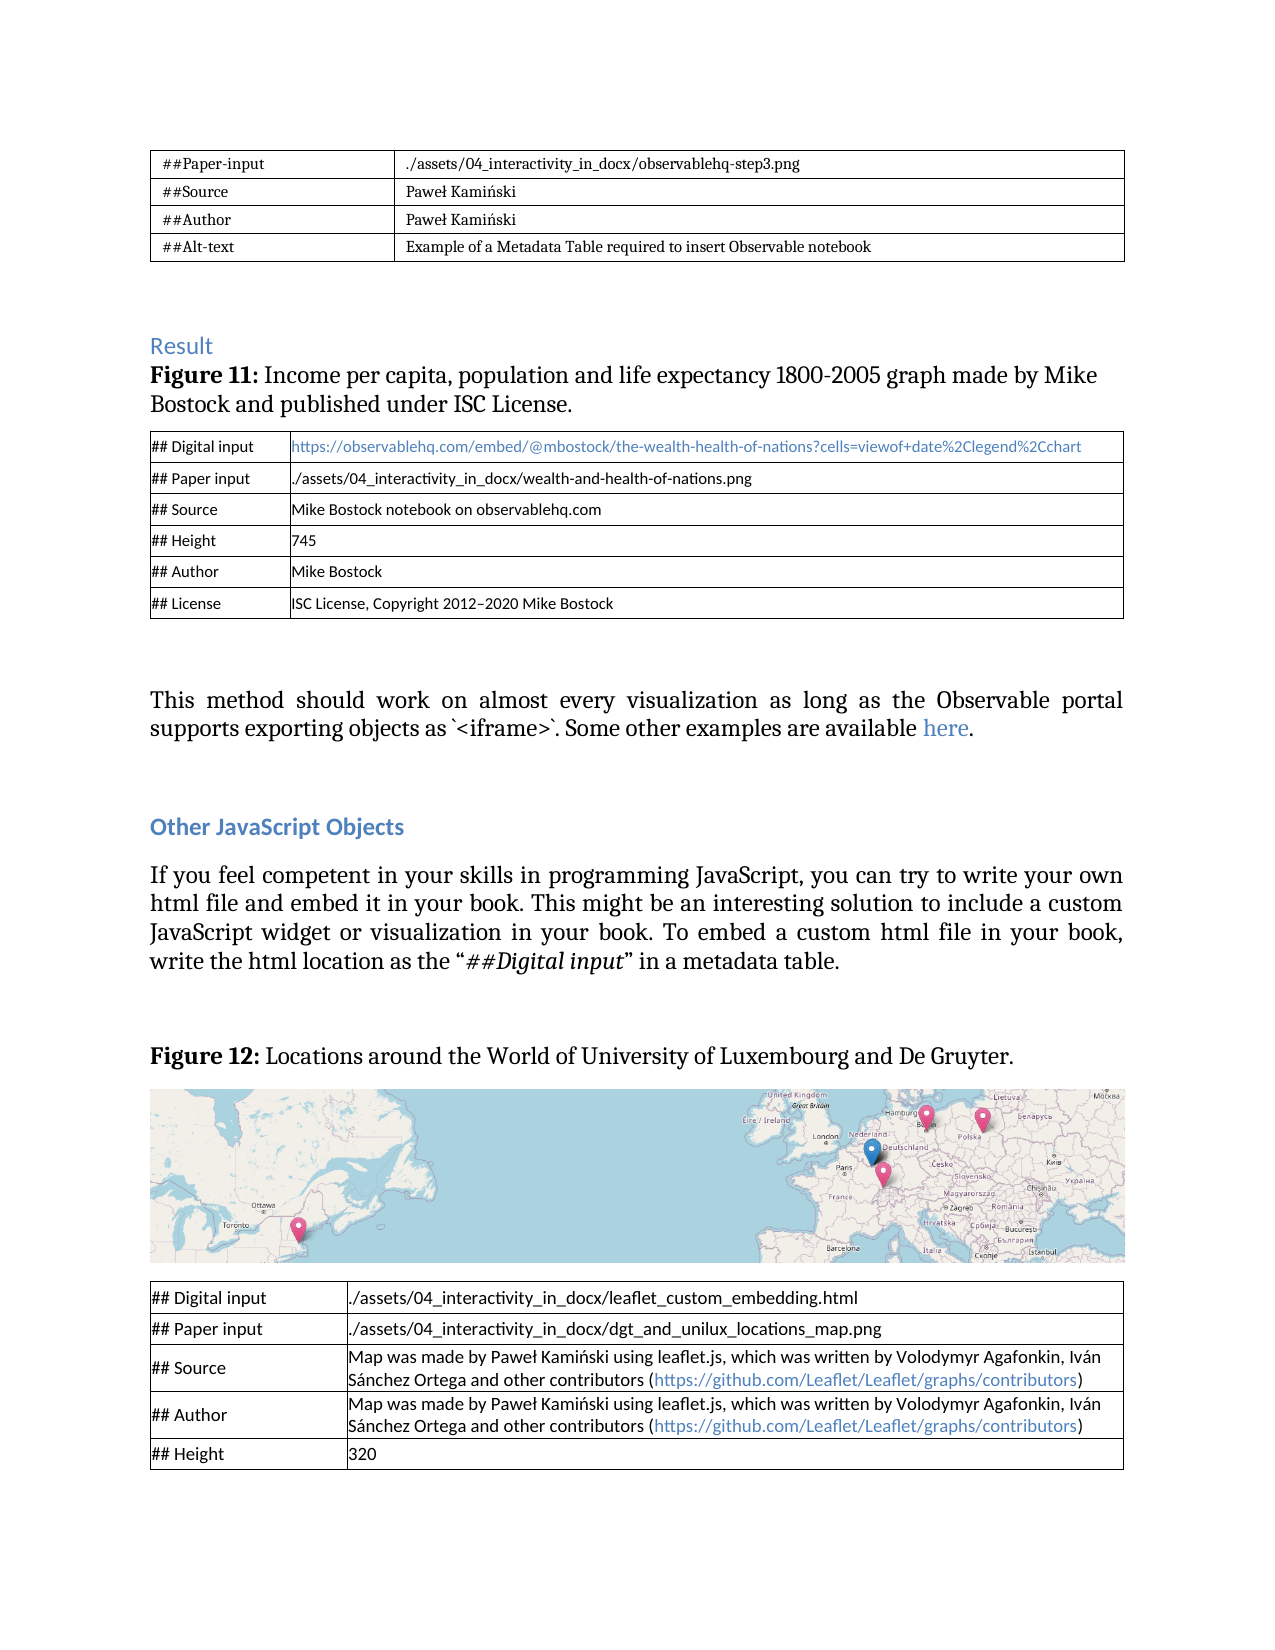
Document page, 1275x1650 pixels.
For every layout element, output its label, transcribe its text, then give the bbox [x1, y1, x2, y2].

table_cell ISC License, Copyright 2012–2020 Mike Bostock [291, 588, 1123, 618]
table_cell Paweł Kamiński [395, 206, 1124, 233]
table_header ## Digital input [151, 1282, 347, 1312]
text This method should work on almost every visualization as long as the Observable portal supports exporting objects as `<iframe>`. Some other examples are available here. [150, 686, 1125, 743]
table_cell ## Paper input [151, 1314, 347, 1344]
table_header https://observablehq.com/embed/@mbostock/the-wealth-health-of-nations?cells=viewof+date%2Clegend%2Cchart [291, 432, 1123, 462]
table_cell Map was made by Paweł Kamiński using leaflet.js, which was written by Volodymyr Agafonkin, Iván Sánchez Ortega and other contributors (https://github.com/Leaflet/Leaflet/graphs/contributors) [348, 1392, 1123, 1437]
table_cell ## Source [151, 494, 290, 524]
text Figure 11: Income per capita, population and life expectancy 1800-2005 graph made by Mike Bostock and published under ISC License. [150, 361, 1125, 418]
table_cell ## Source [151, 1345, 347, 1391]
text If you feel competent in your skills in programming JavaScript, you can try to write your own html file and embed it in your book. This might be an interesting solution to include a custom JavaScript widget or visualization in your book. To embed a custom html file in your book, write the html location as the “##Digital input” in a metadata table. [150, 861, 1125, 976]
table_cell ./assets/04_interactivity_in_docx/observablehq-step3.png [395, 151, 1124, 178]
table_header ## Digital input [151, 432, 290, 462]
table_cell Paweł Kamiński [395, 179, 1124, 205]
table_cell ##Source [151, 179, 394, 205]
table_cell ##Author [151, 206, 394, 233]
table_cell ./assets/04_interactivity_in_docx/wealth-and-health-of-nations.png [291, 463, 1123, 493]
table_cell Mike Bostock [291, 557, 1123, 587]
table_cell ## Author [151, 1392, 347, 1437]
table_header ./assets/04_interactivity_in_docx/leaflet_custom_embedding.html [348, 1282, 1123, 1312]
text Figure 12: Locations around the World of University of Luxembourg and De Gruyter. [150, 1042, 1125, 1071]
table_cell ## Height [151, 526, 290, 556]
table_cell ## Height [151, 1439, 347, 1469]
subtitle Result [150, 330, 1125, 361]
table_cell ./assets/04_interactivity_in_docx/dgt_and_unilux_locations_map.png [348, 1314, 1123, 1344]
table_cell 745 [291, 526, 1123, 556]
subtitle Other JavaScript Objects [150, 811, 1125, 842]
table_cell Mike Bostock notebook on observablehq.com [291, 494, 1123, 524]
table_cell ## License [151, 588, 290, 618]
picture [150, 1089, 1125, 1263]
table_cell Map was made by Paweł Kamiński using leaflet.js, which was written by Volodymyr Agafonkin, Iván Sánchez Ortega and other contributors (https://github.com/Leaflet/Leaflet/graphs/contributors) [348, 1345, 1123, 1391]
table_cell 320 [348, 1439, 1123, 1469]
table_cell ##Paper-input [151, 151, 394, 178]
table_cell ## Author [151, 557, 290, 587]
table_cell Example of a Metadata Table required to insert Observable notebook [395, 234, 1124, 261]
table_cell ##Alt-text [151, 234, 394, 261]
table_cell ## Paper input [151, 463, 290, 493]
